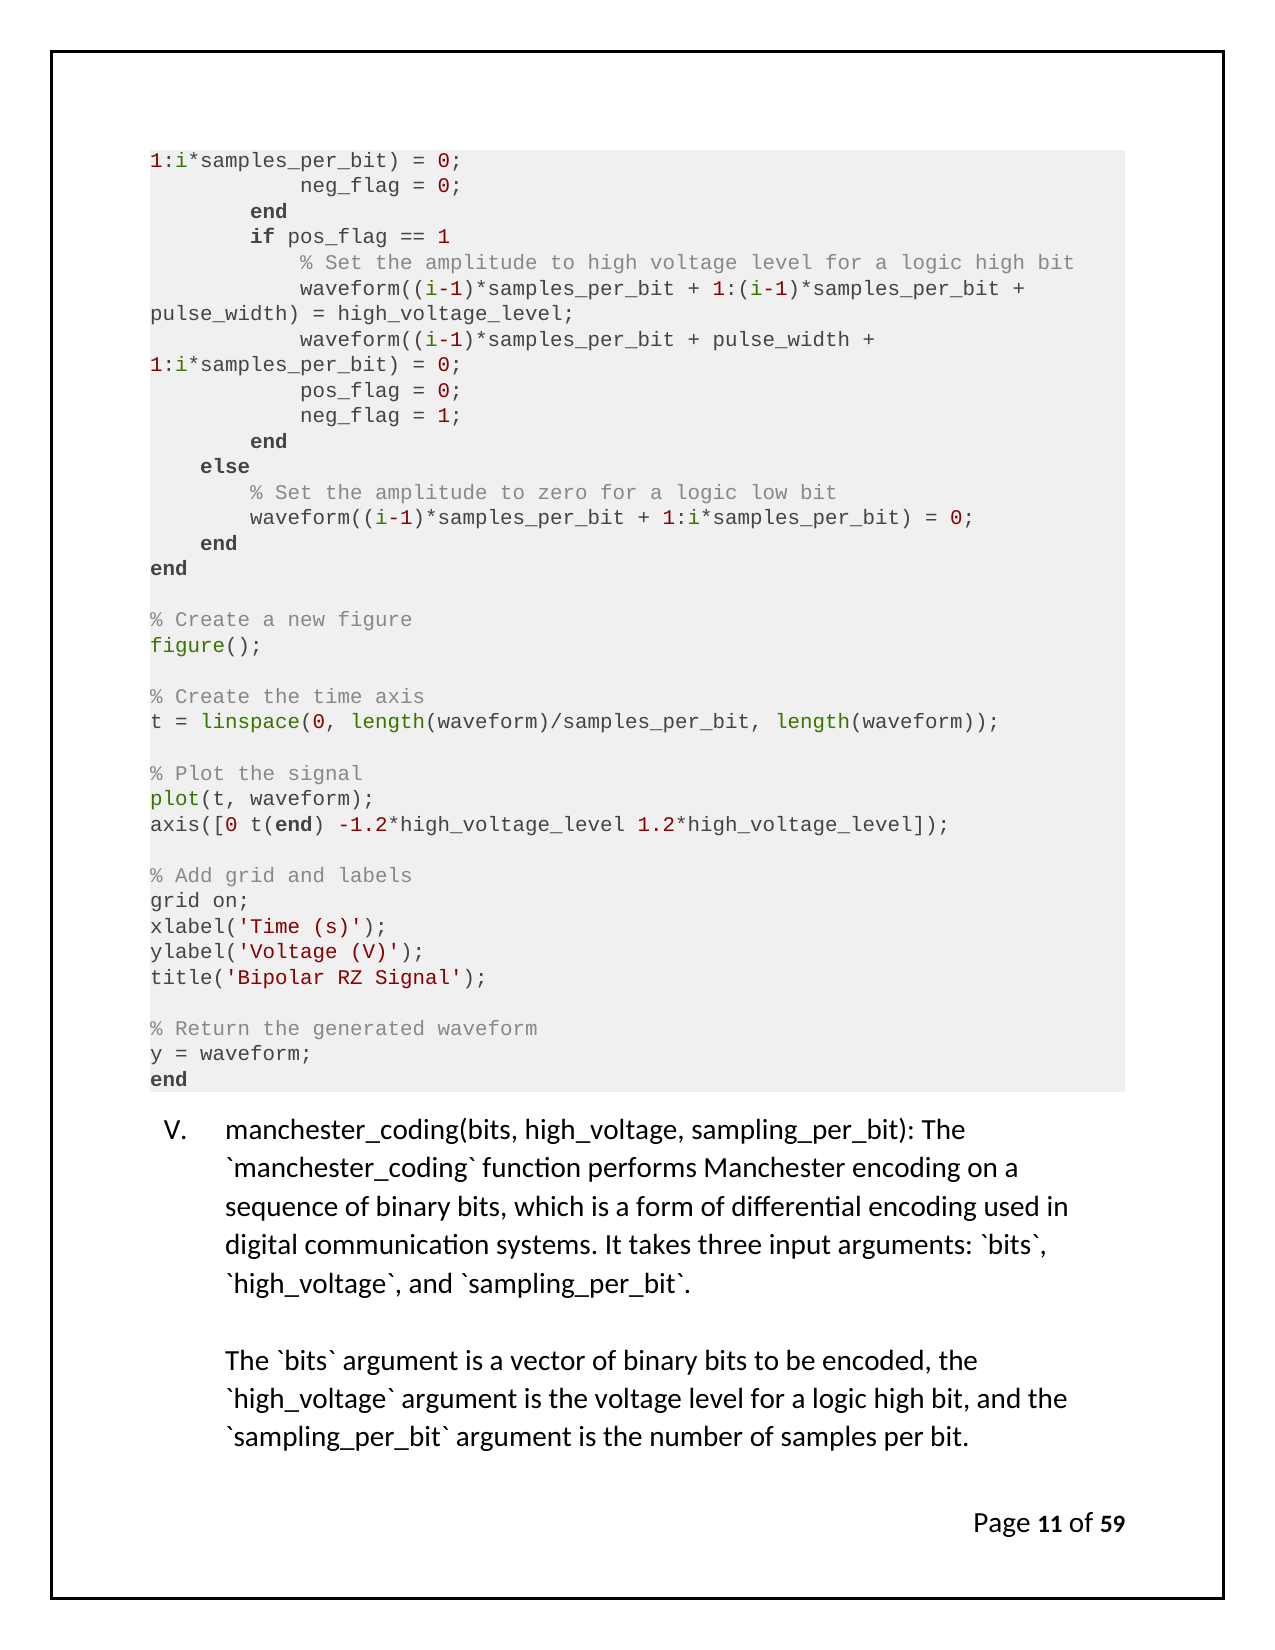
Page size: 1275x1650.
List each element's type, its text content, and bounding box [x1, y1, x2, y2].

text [150, 150, 1125, 1092]
list The `bits` argument is a vector of binary bits to be encoded, the `high_voltage` argument is the voltage level for a logic high bit, and the `sampling_per_bit` argument is the number of samples per bit. [225, 1342, 1125, 1454]
list manchester_coding(bits, high_voltage, sampling_per_bit): The `manchester_coding` function performs Manchester encoding on a sequence of binary bits, which is a form of differential encoding used in digital communication systems. It takes three input arguments: `bits`, `high_voltage`, and `sampling_per_bit`. [187, 1111, 1125, 1300]
